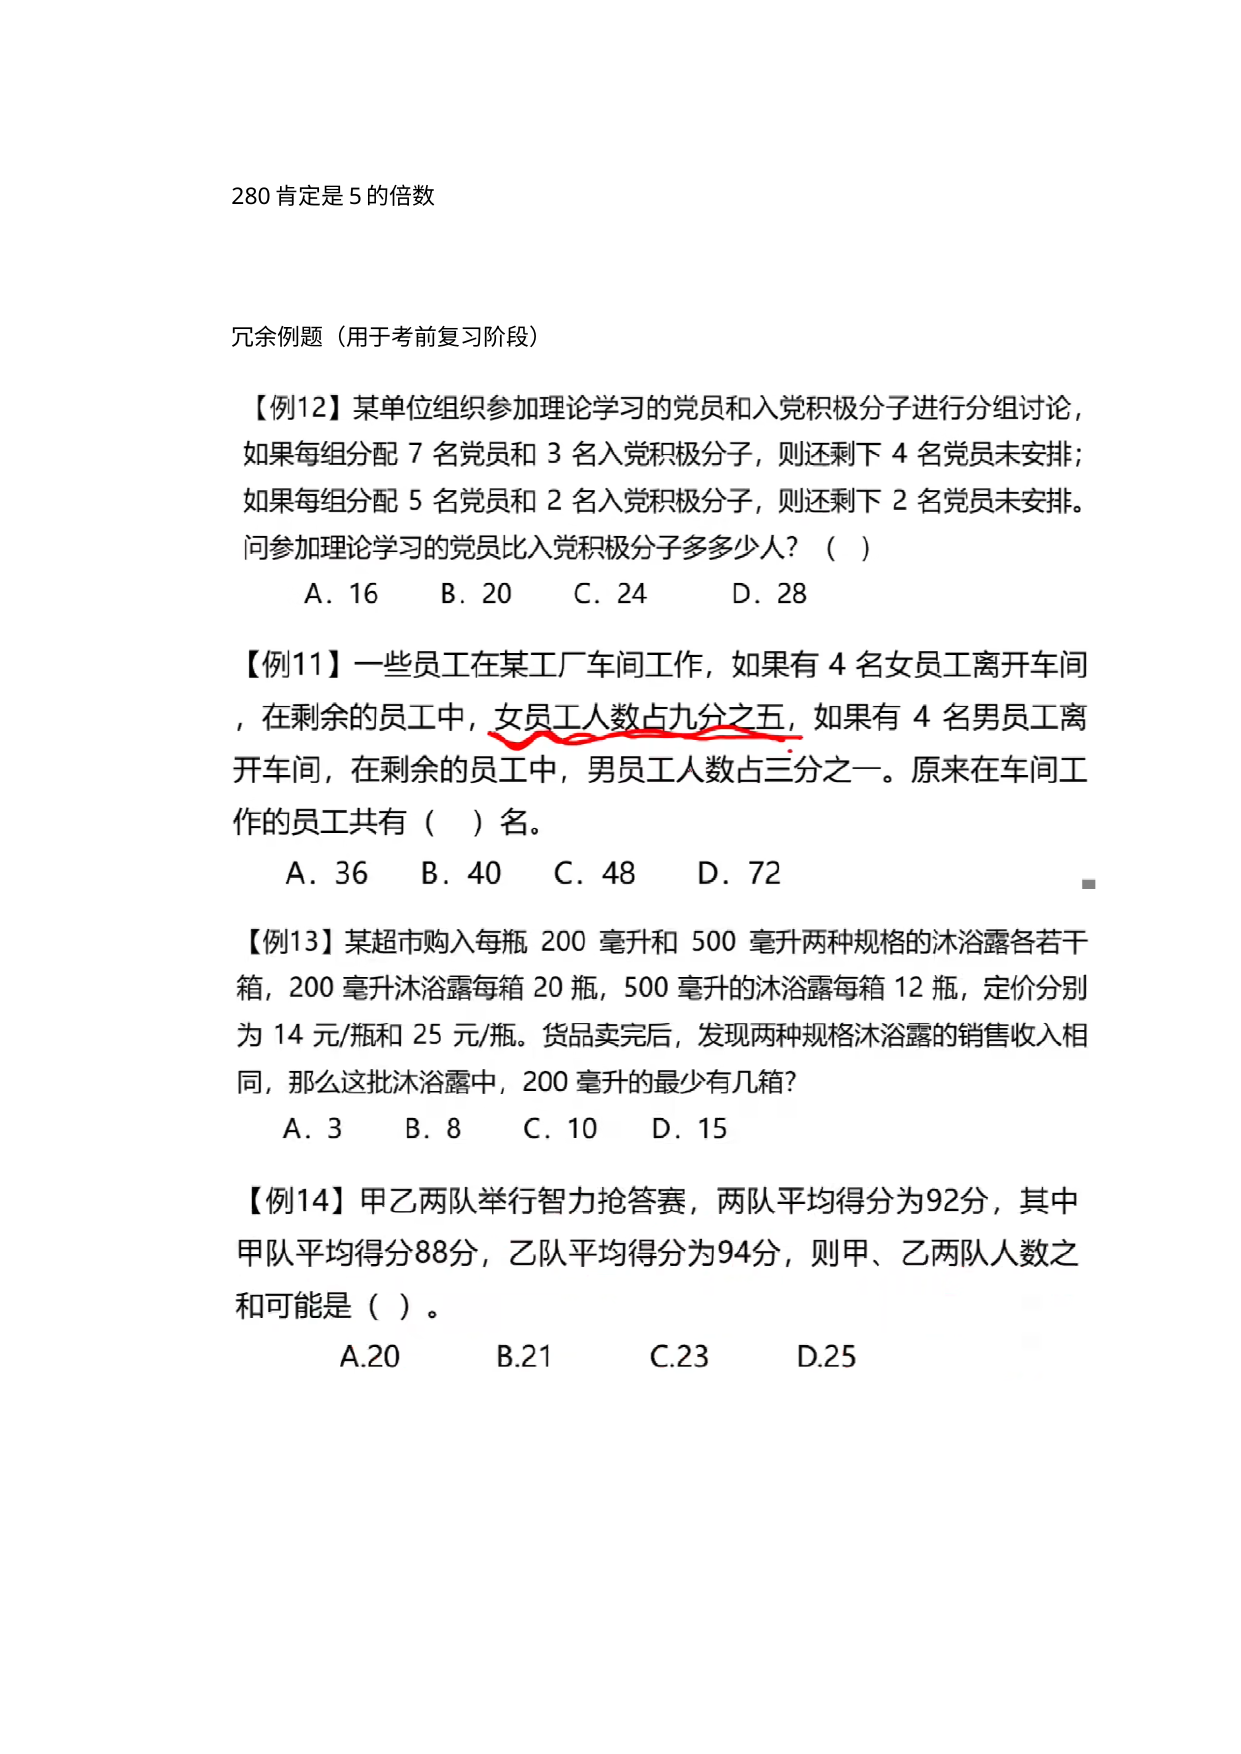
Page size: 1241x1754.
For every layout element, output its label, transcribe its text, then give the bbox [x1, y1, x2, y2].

picture [231, 646, 1096, 889]
text 冗余例题（用于考前复习阶段） [187, 302, 1053, 367]
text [231, 162, 1053, 227]
picture [231, 392, 1096, 614]
picture [231, 922, 1096, 1144]
picture [231, 1183, 1097, 1381]
